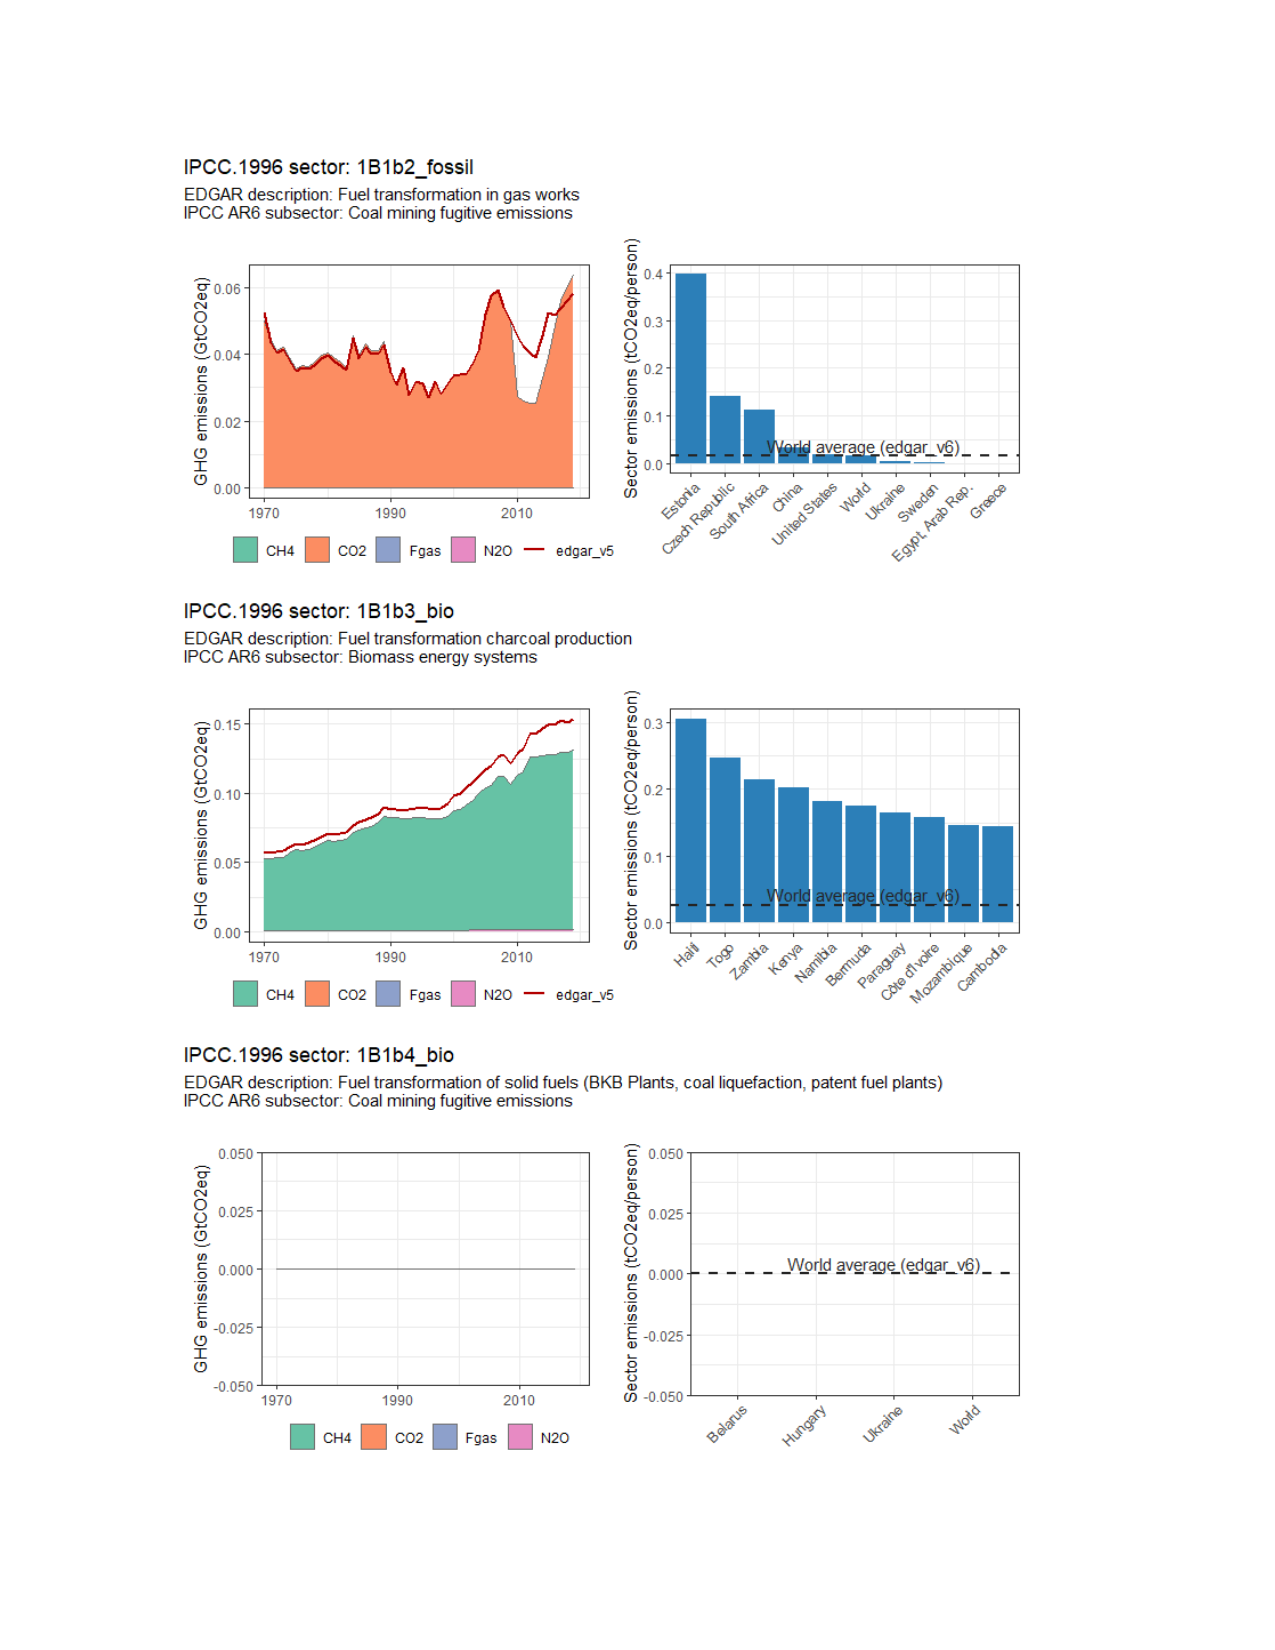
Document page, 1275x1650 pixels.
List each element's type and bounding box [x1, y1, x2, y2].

picture [168, 593, 1044, 1032]
picture [168, 1037, 1044, 1475]
picture [168, 150, 1044, 588]
